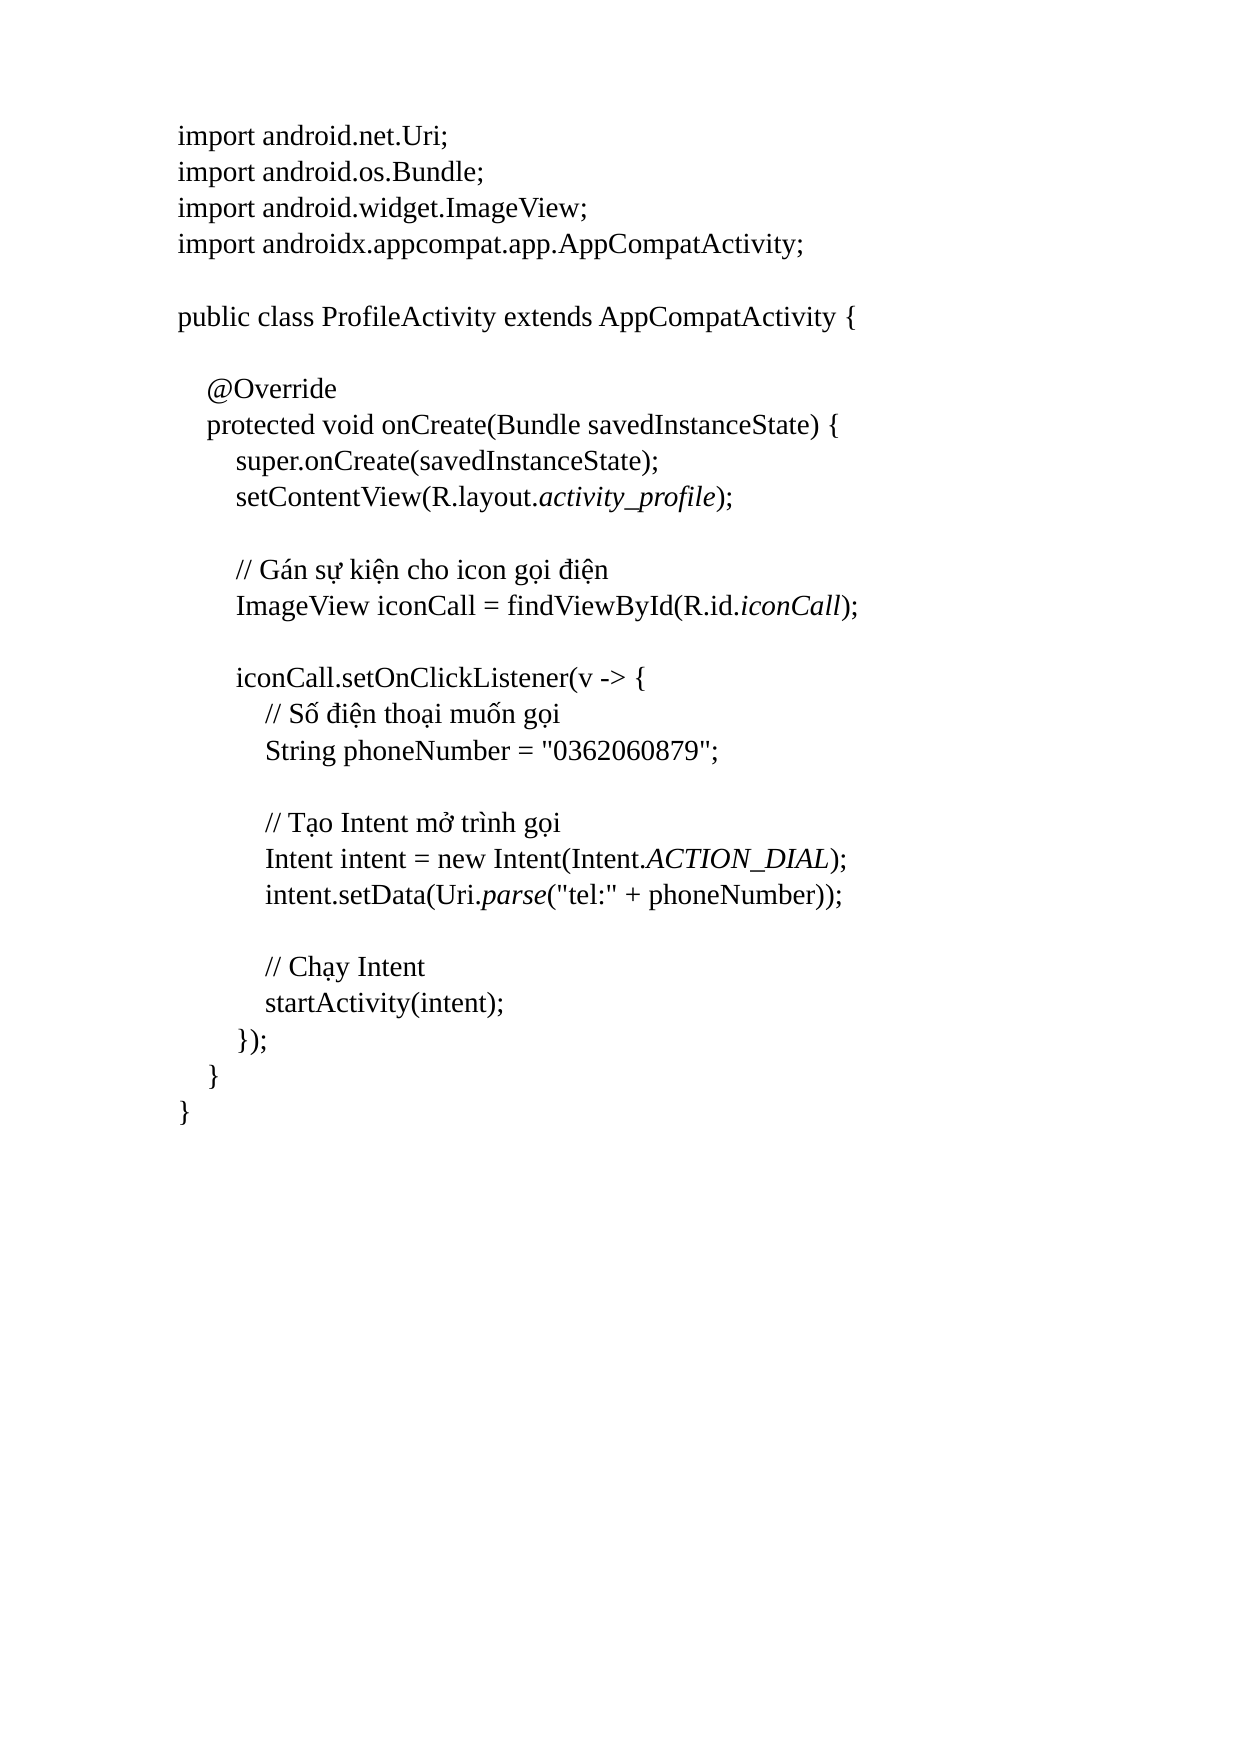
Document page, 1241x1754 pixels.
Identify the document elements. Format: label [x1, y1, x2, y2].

text [177, 118, 1152, 1128]
